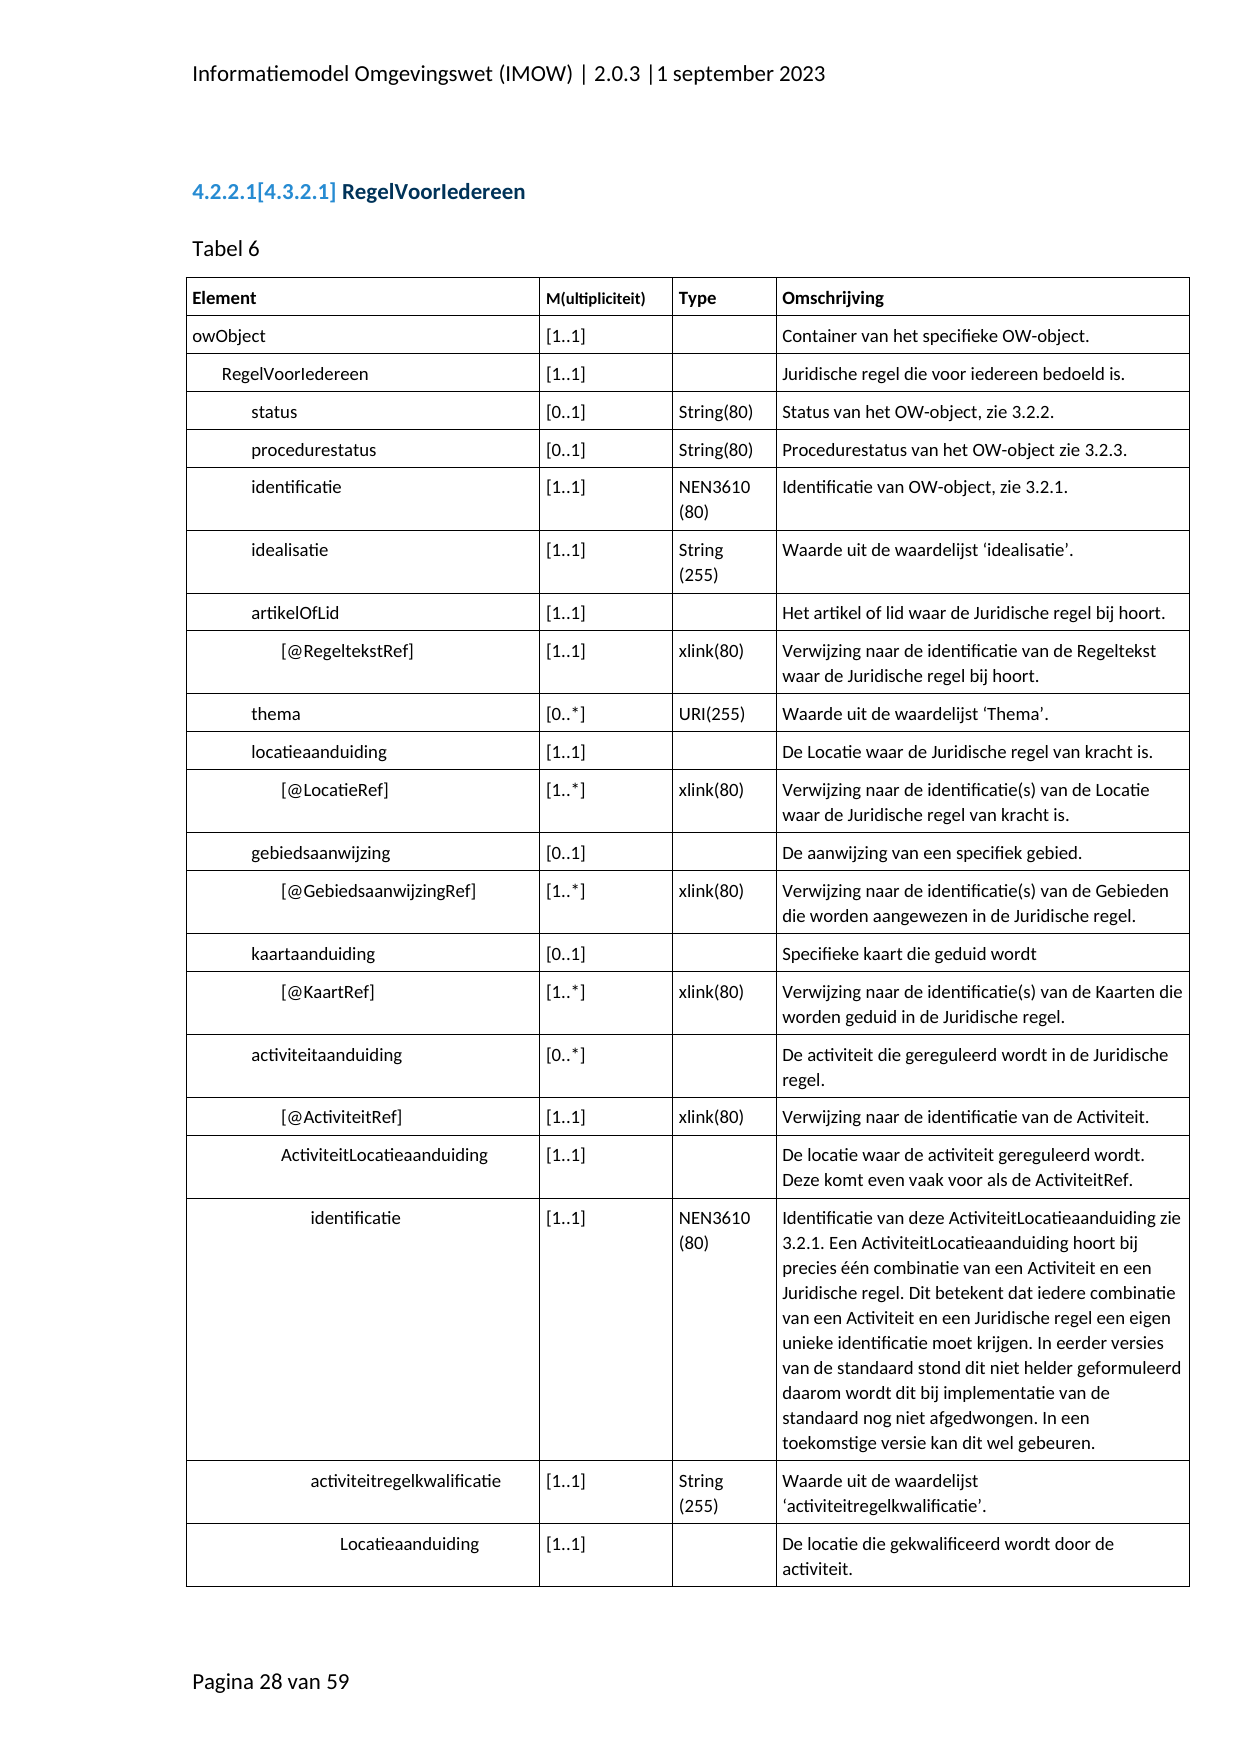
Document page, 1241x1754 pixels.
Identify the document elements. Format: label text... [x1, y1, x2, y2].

table_cell Waarde uit de waardelijst ‘Thema’. [777, 694, 1189, 731]
table_cell ActiviteitLocatieaanduiding [187, 1136, 539, 1197]
table_cell String (255) [673, 531, 776, 592]
table_cell [0..*] [540, 694, 672, 731]
table_cell [1..*] [540, 972, 672, 1034]
table_cell De locatie die gekwalificeerd wordt door de activiteit. [777, 1524, 1189, 1586]
table_cell [1..1] [540, 531, 672, 592]
table_cell [673, 833, 776, 870]
table_cell [673, 934, 776, 971]
table_cell [673, 594, 776, 630]
table_cell Specifieke kaart die geduid wordt [777, 934, 1189, 971]
table_cell [1..1] [540, 1098, 672, 1134]
table_cell [1..*] [540, 770, 672, 832]
table_cell identificatie [187, 1199, 539, 1460]
table_cell [1..1] [540, 1524, 672, 1586]
table_cell [@GebiedsaanwijzingRef] [187, 871, 539, 933]
table_cell De activiteit die gereguleerd wordt in de Juridische regel. [777, 1035, 1189, 1097]
table_cell Verwijzing naar de identificatie(s) van de Kaarten die worden geduid in de Juridische regel. [777, 972, 1189, 1034]
table_cell Container van het specifieke OW-object. [777, 316, 1189, 353]
table_cell [673, 732, 776, 769]
table_cell [673, 1035, 776, 1097]
table_cell Identificatie van deze ActiviteitLocatieaanduiding zie 3.2.1. Een ActiviteitLocatieaanduiding hoort bij precies één combinatie van een Activiteit en een Juridische regel. Dit betekent dat iedere combinatie van een Activiteit en een Juridische regel een eigen unieke identificatie moet krijgen. In eerder versies van de standaard stond dit niet helder geformuleerd daarom wordt dit bij implementatie van de standaard nog niet afgedwongen. In een toekomstige versie kan dit wel gebeuren. [777, 1199, 1189, 1460]
table_cell Verwijzing naar de identificatie(s) van de Locatie waar de Juridische regel van kracht is. [777, 770, 1189, 832]
table_cell [1..1] [540, 594, 672, 630]
table_cell [@LocatieRef] [187, 770, 539, 832]
table_cell xlink(80) [673, 1098, 776, 1134]
table_cell De locatie waar de activiteit gereguleerd wordt. Deze komt even vaak voor als de ActiviteitRef. [777, 1136, 1189, 1197]
table_cell [673, 354, 776, 391]
table_cell [0..1] [540, 934, 672, 971]
table_cell [673, 316, 776, 353]
table_cell [@RegeltekstRef] [187, 631, 539, 693]
table_cell De Locatie waar de Juridische regel van kracht is. [777, 732, 1189, 769]
table_cell [0..*] [540, 1035, 672, 1097]
table_cell [1..1] [540, 1461, 672, 1523]
table_cell Identificatie van OW-object, zie 3.2.1. [777, 468, 1189, 529]
table_cell Juridische regel die voor iedereen bedoeld is. [777, 354, 1189, 391]
table_cell URI(255) [673, 694, 776, 731]
table_cell [673, 1524, 776, 1586]
table_cell [1..1] [540, 732, 672, 769]
table_cell status [187, 392, 539, 429]
table_cell Waarde uit de waardelijst ‘activiteitregelkwalificatie’. [777, 1461, 1189, 1523]
table_cell kaartaanduiding [187, 934, 539, 971]
table_cell [0..1] [540, 430, 672, 467]
table_cell Status van het OW-object, zie 3.2.2. [777, 392, 1189, 429]
table_cell String (255) [673, 1461, 776, 1523]
table_cell Verwijzing naar de identificatie van de Regeltekst waar de Juridische regel bij hoort. [777, 631, 1189, 693]
table_header M(ultipliciteit) [540, 278, 672, 315]
table_cell [@ActiviteitRef] [187, 1098, 539, 1134]
table_cell [1..*] [540, 871, 672, 933]
table_cell locatieaanduiding [187, 732, 539, 769]
table_cell NEN3610 (80) [673, 468, 776, 529]
table_cell String(80) [673, 430, 776, 467]
table_cell activiteitregelkwalificatie [187, 1461, 539, 1523]
table_cell [@KaartRef] [187, 972, 539, 1034]
table_cell [1..1] [540, 354, 672, 391]
table_cell Het artikel of lid waar de Juridische regel bij hoort. [777, 594, 1189, 630]
table_cell Procedurestatus van het OW-object zie 3.2.3. [777, 430, 1189, 467]
table_cell Locatieaanduiding [187, 1524, 539, 1586]
table_header Type [673, 278, 776, 315]
table_cell owObject [187, 316, 539, 353]
table_cell xlink(80) [673, 871, 776, 933]
table_cell Waarde uit de waardelijst ‘idealisatie’. [777, 531, 1189, 592]
table_cell [0..1] [540, 392, 672, 429]
table_cell [673, 1136, 776, 1197]
table_cell [1..1] [540, 316, 672, 353]
table_cell [1..1] [540, 1199, 672, 1460]
table_cell [1..1] [540, 1136, 672, 1197]
table_header Element [187, 278, 539, 315]
table_cell NEN3610 (80) [673, 1199, 776, 1460]
table_cell xlink(80) [673, 770, 776, 832]
table_cell Verwijzing naar de identificatie(s) van de Gebieden die worden aangewezen in de Juridische regel. [777, 871, 1189, 933]
table_cell [1..1] [540, 631, 672, 693]
table_cell gebiedsaanwijzing [187, 833, 539, 870]
table_cell De aanwijzing van een specifiek gebied. [777, 833, 1189, 870]
table_cell activiteitaanduiding [187, 1035, 539, 1097]
table_cell identificatie [187, 468, 539, 529]
table_header Omschrijving [777, 278, 1189, 315]
table_cell String(80) [673, 392, 776, 429]
table_cell artikelOfLid [187, 594, 539, 630]
table_cell [0..1] [540, 833, 672, 870]
table_cell idealisatie [187, 531, 539, 592]
table_cell xlink(80) [673, 972, 776, 1034]
table_cell xlink(80) [673, 631, 776, 693]
subtitle RegelVoorIedereen [192, 177, 1092, 205]
table_cell RegelVoorIedereen [187, 354, 539, 391]
table_cell procedurestatus [187, 430, 539, 467]
table_cell Verwijzing naar de identificatie van de Activiteit. [777, 1098, 1189, 1134]
table_cell thema [187, 694, 539, 731]
table_cell [1..1] [540, 468, 672, 529]
